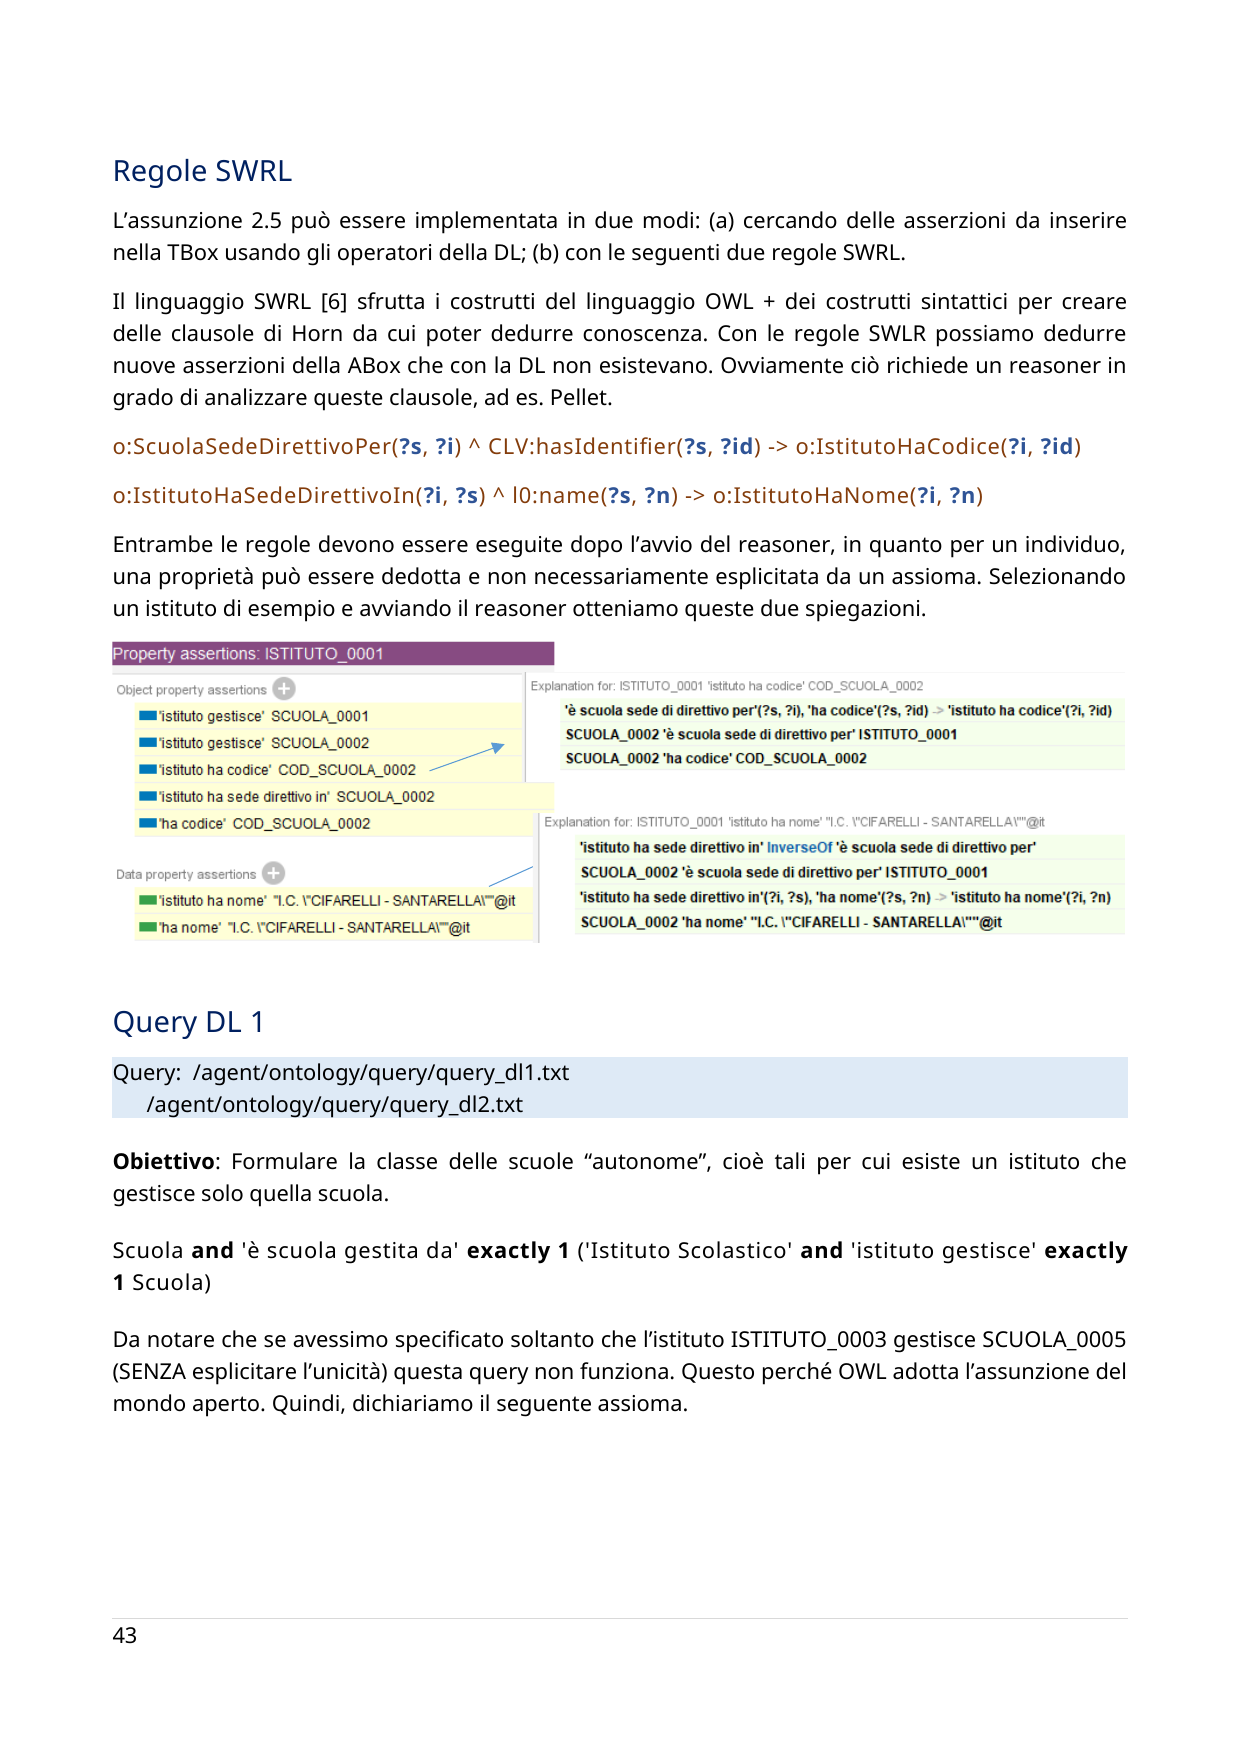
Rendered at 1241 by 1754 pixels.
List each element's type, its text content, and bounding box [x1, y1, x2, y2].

text Da notare che se avessimo specificato soltanto che l’istituto ISTITUTO_0003 gestisce SCUOLA_0005 (SENZA esplicitare l’unicità) questa query non funziona. Questo perché OWL adotta l’assunzione del mondo aperto. Quindi, dichiariamo il seguente assioma. [112, 1324, 1128, 1418]
text Query: /agent/ontology/query/query_dl1.txt /agent/ontology/query/query_dl2.txt [112, 1057, 1128, 1118]
text L’assunzione 2.5 può essere implementata in due modi: (a) cercando delle asserzioni da inserire nella TBox usando gli operatori della DL; (b) con le seguenti due regole SWRL. [112, 205, 1128, 267]
text Obiettivo: Formulare la classe delle scuole “autonome”, cioè tali per cui esiste un istituto che gestisce solo quella scuola. [112, 1146, 1128, 1208]
picture [112, 641, 1125, 958]
text o:ScuolaSedeDirettivoPer(?s, ?i) ^ CLV:hasIdentifier(?s, ?id) -> o:IstitutoHaCodice(?i, ?id) [112, 431, 1128, 461]
subtitle Query DL 1 [112, 1001, 1128, 1041]
text Entrambe le regole devono essere eseguite dopo l’avvio del reasoner, in quanto per un individuo, una proprietà può essere dedotta e non necessariamente esplicitata da un assioma. Selezionando un istituto di esempio e avviando il reasoner otteniamo queste due spiegazioni. [112, 529, 1128, 623]
text o:IstitutoHaSedeDirettivoIn(?i, ?s) ^ l0:name(?s, ?n) -> o:IstitutoHaNome(?i, ?n) [112, 480, 1128, 510]
text Scuola and 'è scuola gestita da' exactly 1 ('Istituto Scolastico' and 'istituto gestisce' exactly 1 Scuola) [112, 1235, 1128, 1297]
text Il linguaggio SWRL sfrutta i costrutti del linguaggio OWL + dei costrutti sintattici per creare delle clausole di Horn da cui poter dedurre conoscenza. Con le regole SWLR possiamo dedurre nuove asserzioni della ABox che con la DL non esistevano. Ovviamente ciò richiede un reasoner in grado di analizzare queste clausole, ad es. Pellet. [112, 286, 1128, 412]
subtitle Regole SWRL [112, 150, 1128, 190]
